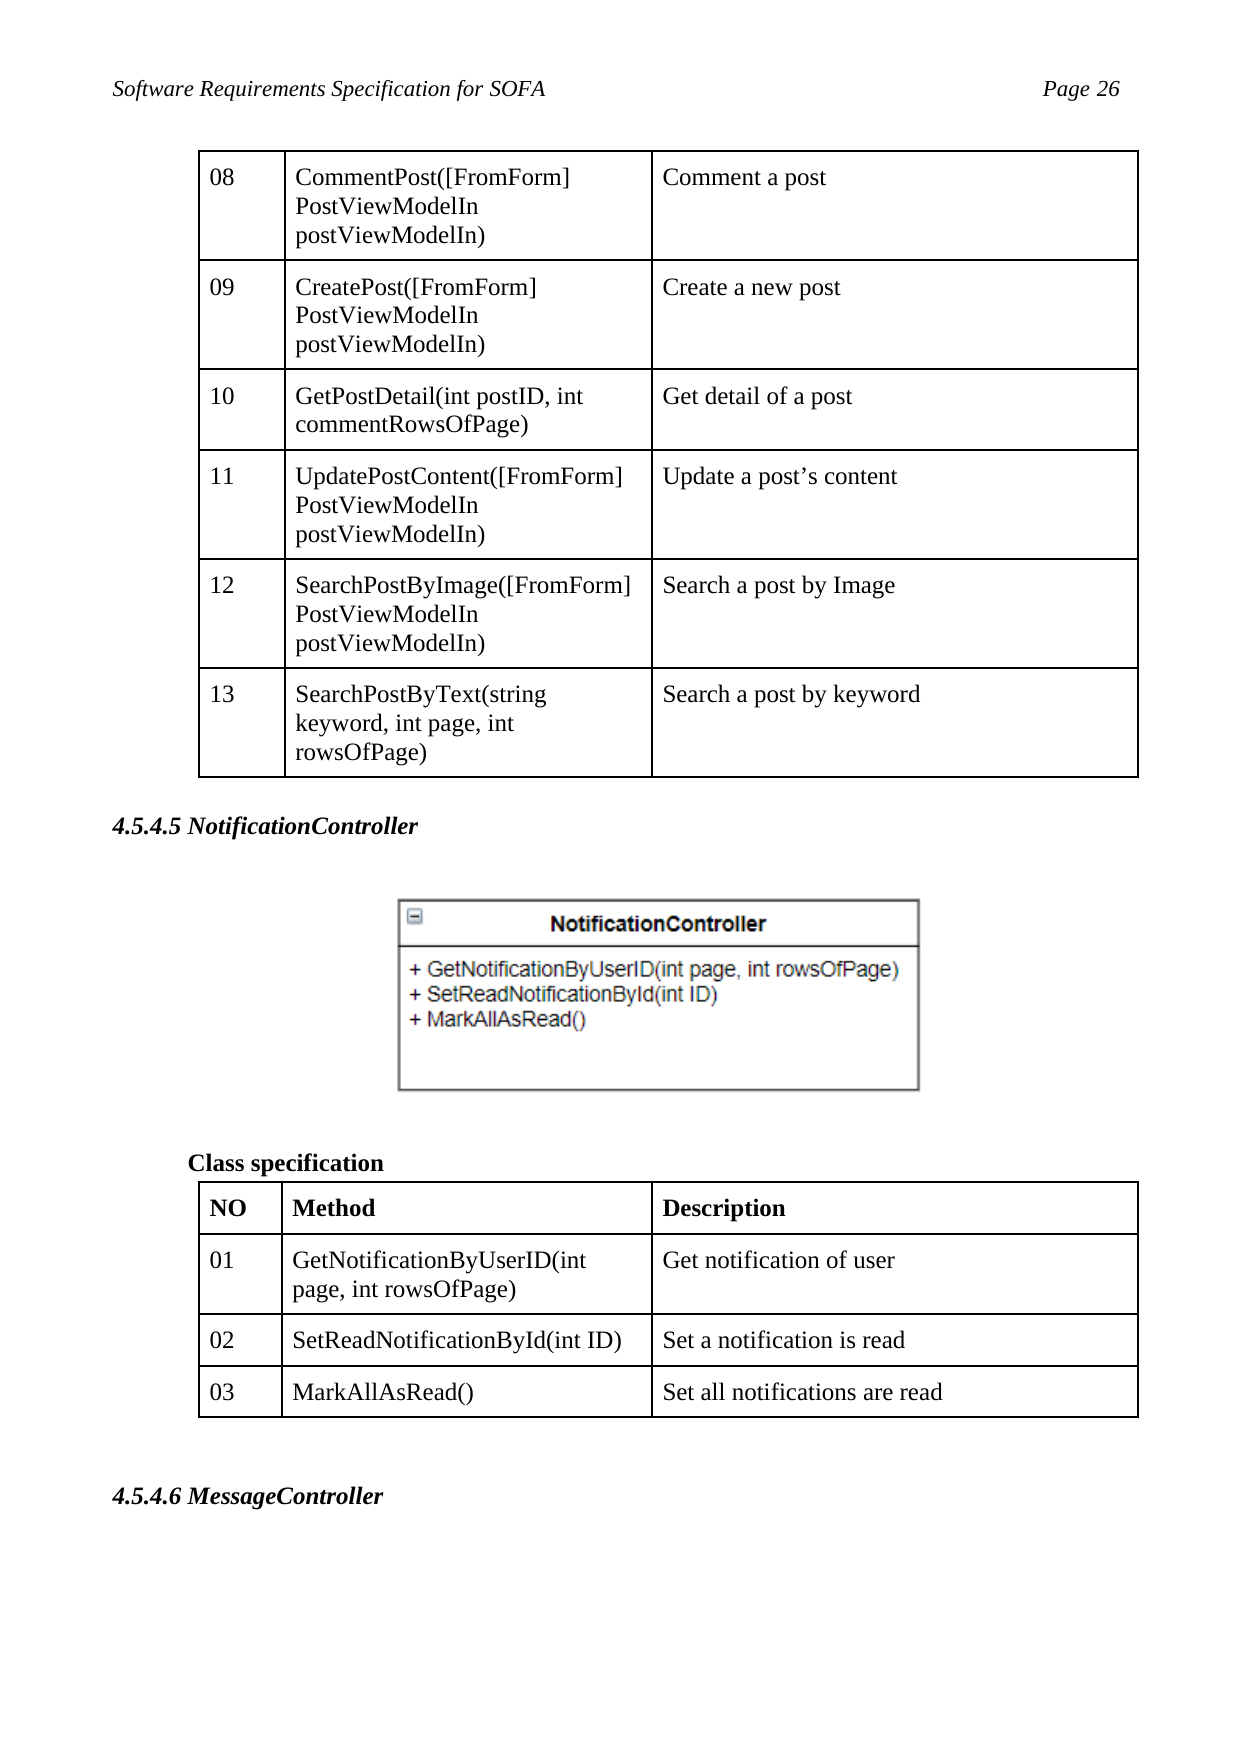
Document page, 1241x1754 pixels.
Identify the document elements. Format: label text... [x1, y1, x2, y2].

subtitle 4.5.4.5 NotificationController [112, 811, 1128, 840]
table_cell UpdatePostContent([FromForm] PostViewModelIn postViewModelIn) [286, 451, 651, 558]
table_cell GetPostDetail(int postID, int commentRowsOfPage) [286, 370, 651, 449]
table_cell Set a notification is read [653, 1315, 1137, 1364]
picture [376, 874, 939, 1111]
table_cell 08 [200, 152, 284, 259]
text Class specification [187, 1148, 1128, 1176]
table_cell 13 [200, 669, 284, 776]
table_cell 10 [200, 370, 284, 449]
table_cell 01 [200, 1235, 281, 1313]
table_cell Search a post by keyword [653, 669, 1137, 776]
table_cell 12 [200, 560, 284, 667]
table_cell CommentPost([FromForm] PostViewModelIn postViewModelIn) [286, 152, 651, 259]
table_cell Create a new post [653, 261, 1137, 368]
table_cell 11 [200, 451, 284, 558]
table_cell MarkAllAsRead() [283, 1367, 651, 1416]
table_cell Get detail of a post [653, 370, 1137, 449]
table_cell Update a post’s content [653, 451, 1137, 558]
table_cell Comment a post [653, 152, 1137, 259]
table_cell 02 [200, 1315, 281, 1364]
table_cell GetNotificationByUserID(int page, int rowsOfPage) [283, 1235, 651, 1313]
table_header Method [283, 1183, 651, 1232]
table_cell Get notification of user [653, 1235, 1137, 1313]
table_cell Search a post by Image [653, 560, 1137, 667]
table_cell SetReadNotificationById(int ID) [283, 1315, 651, 1364]
table_cell CreatePost([FromForm] PostViewModelIn postViewModelIn) [286, 261, 651, 368]
table_cell SearchPostByText(string keyword, int page, int rowsOfPage) [286, 669, 651, 776]
table_cell 09 [200, 261, 284, 368]
table_cell 03 [200, 1367, 281, 1416]
table_cell SearchPostByImage([FromForm] PostViewModelIn postViewModelIn) [286, 560, 651, 667]
subtitle 4.5.4.6 MessageController [112, 1481, 1128, 1510]
table_header Description [653, 1183, 1137, 1232]
table_header NO [200, 1183, 281, 1232]
table_cell Set all notifications are read [653, 1367, 1137, 1416]
